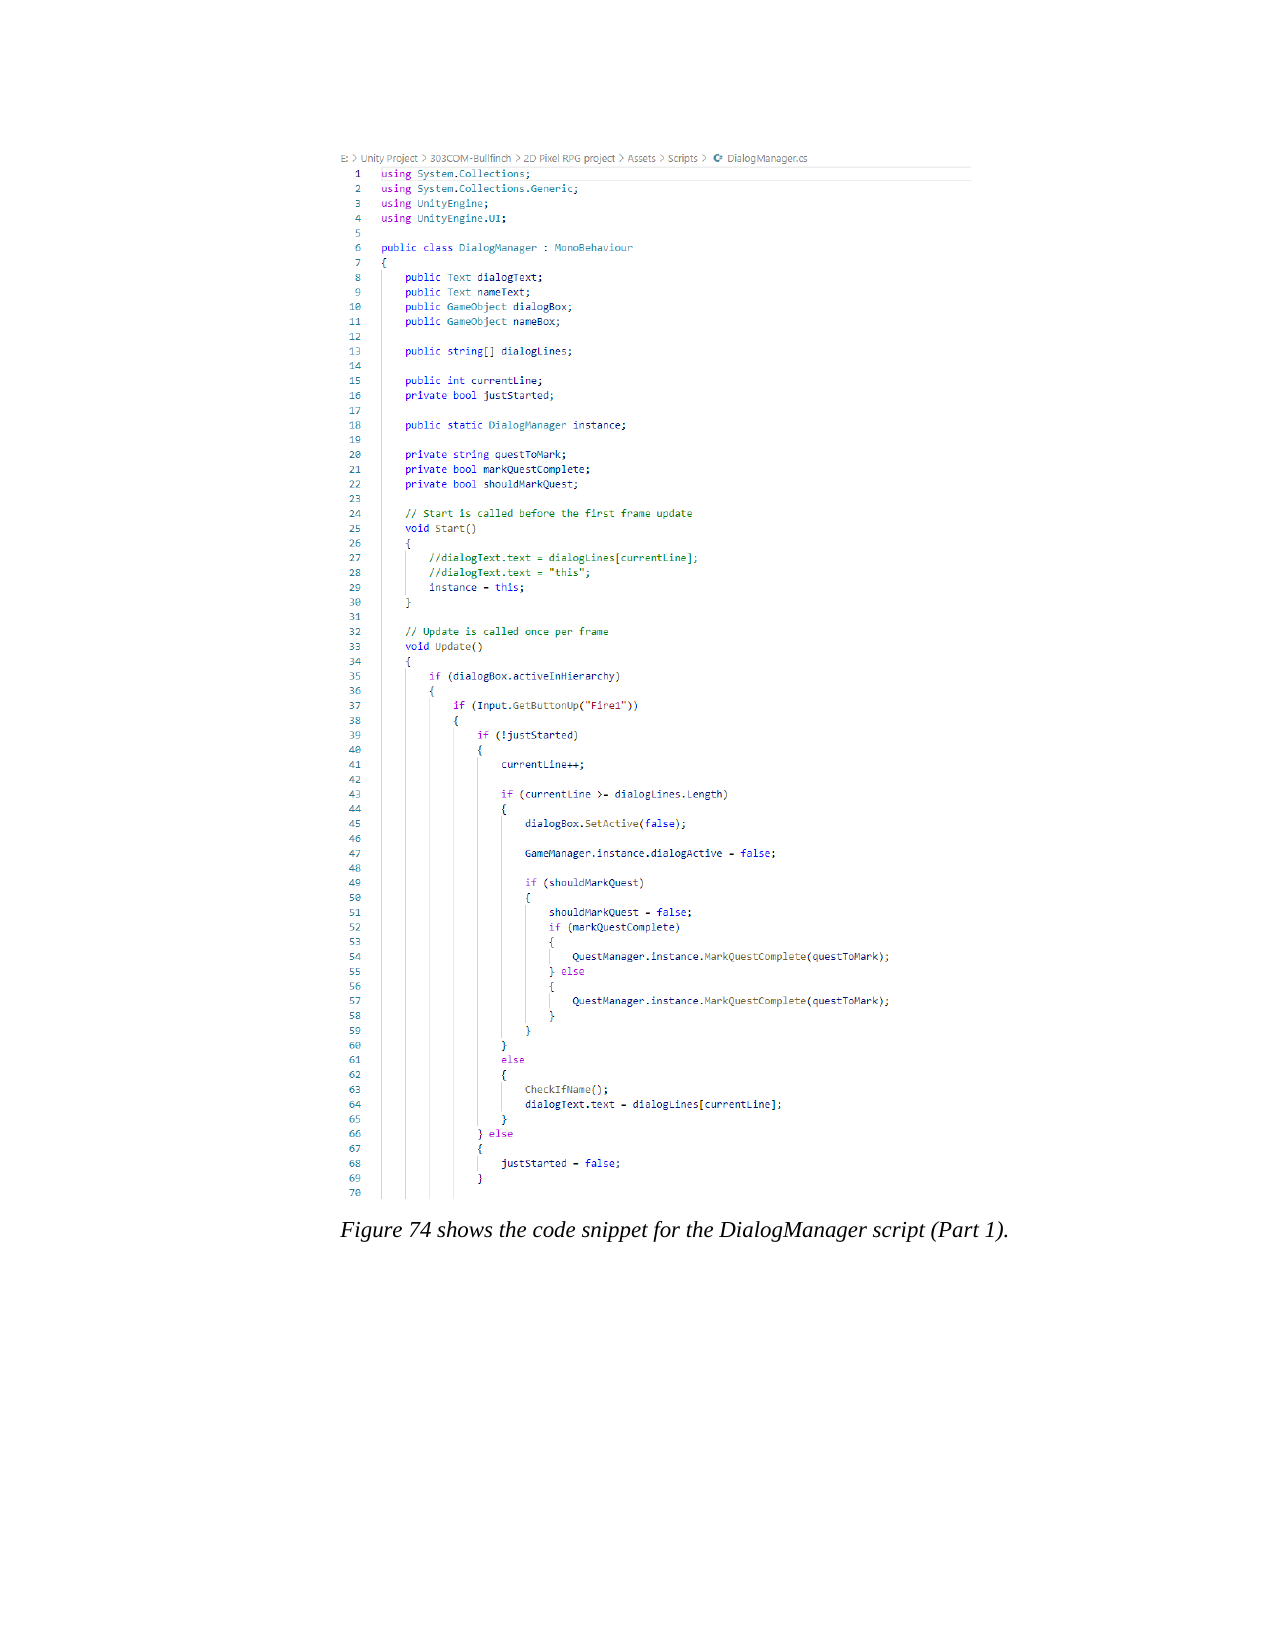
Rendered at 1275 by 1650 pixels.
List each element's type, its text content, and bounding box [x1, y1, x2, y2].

text Figure 74 shows the code snippet for the DialogManager script (Part 1). [194, 1216, 1125, 1242]
picture [335, 150, 972, 1199]
